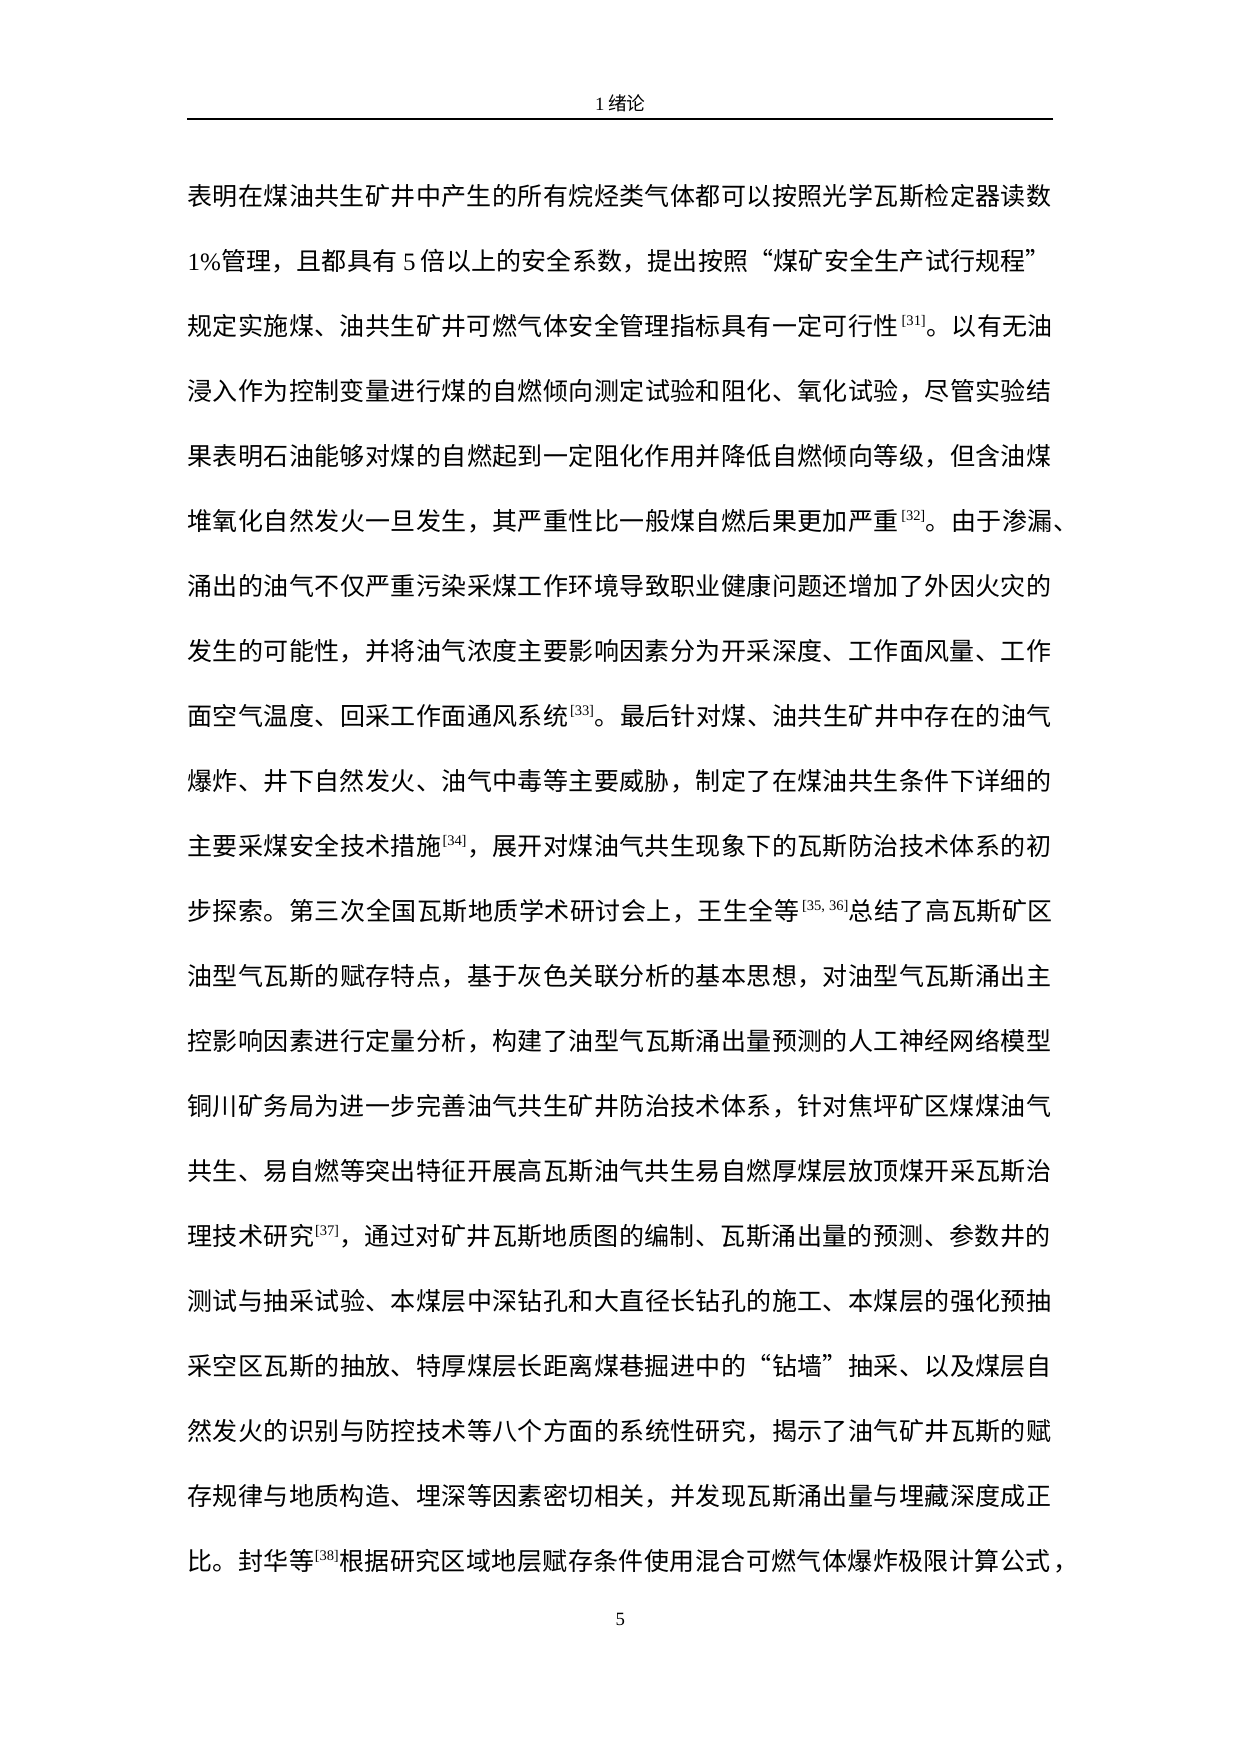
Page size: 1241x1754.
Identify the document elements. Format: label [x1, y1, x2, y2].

text [187, 162, 1053, 1592]
